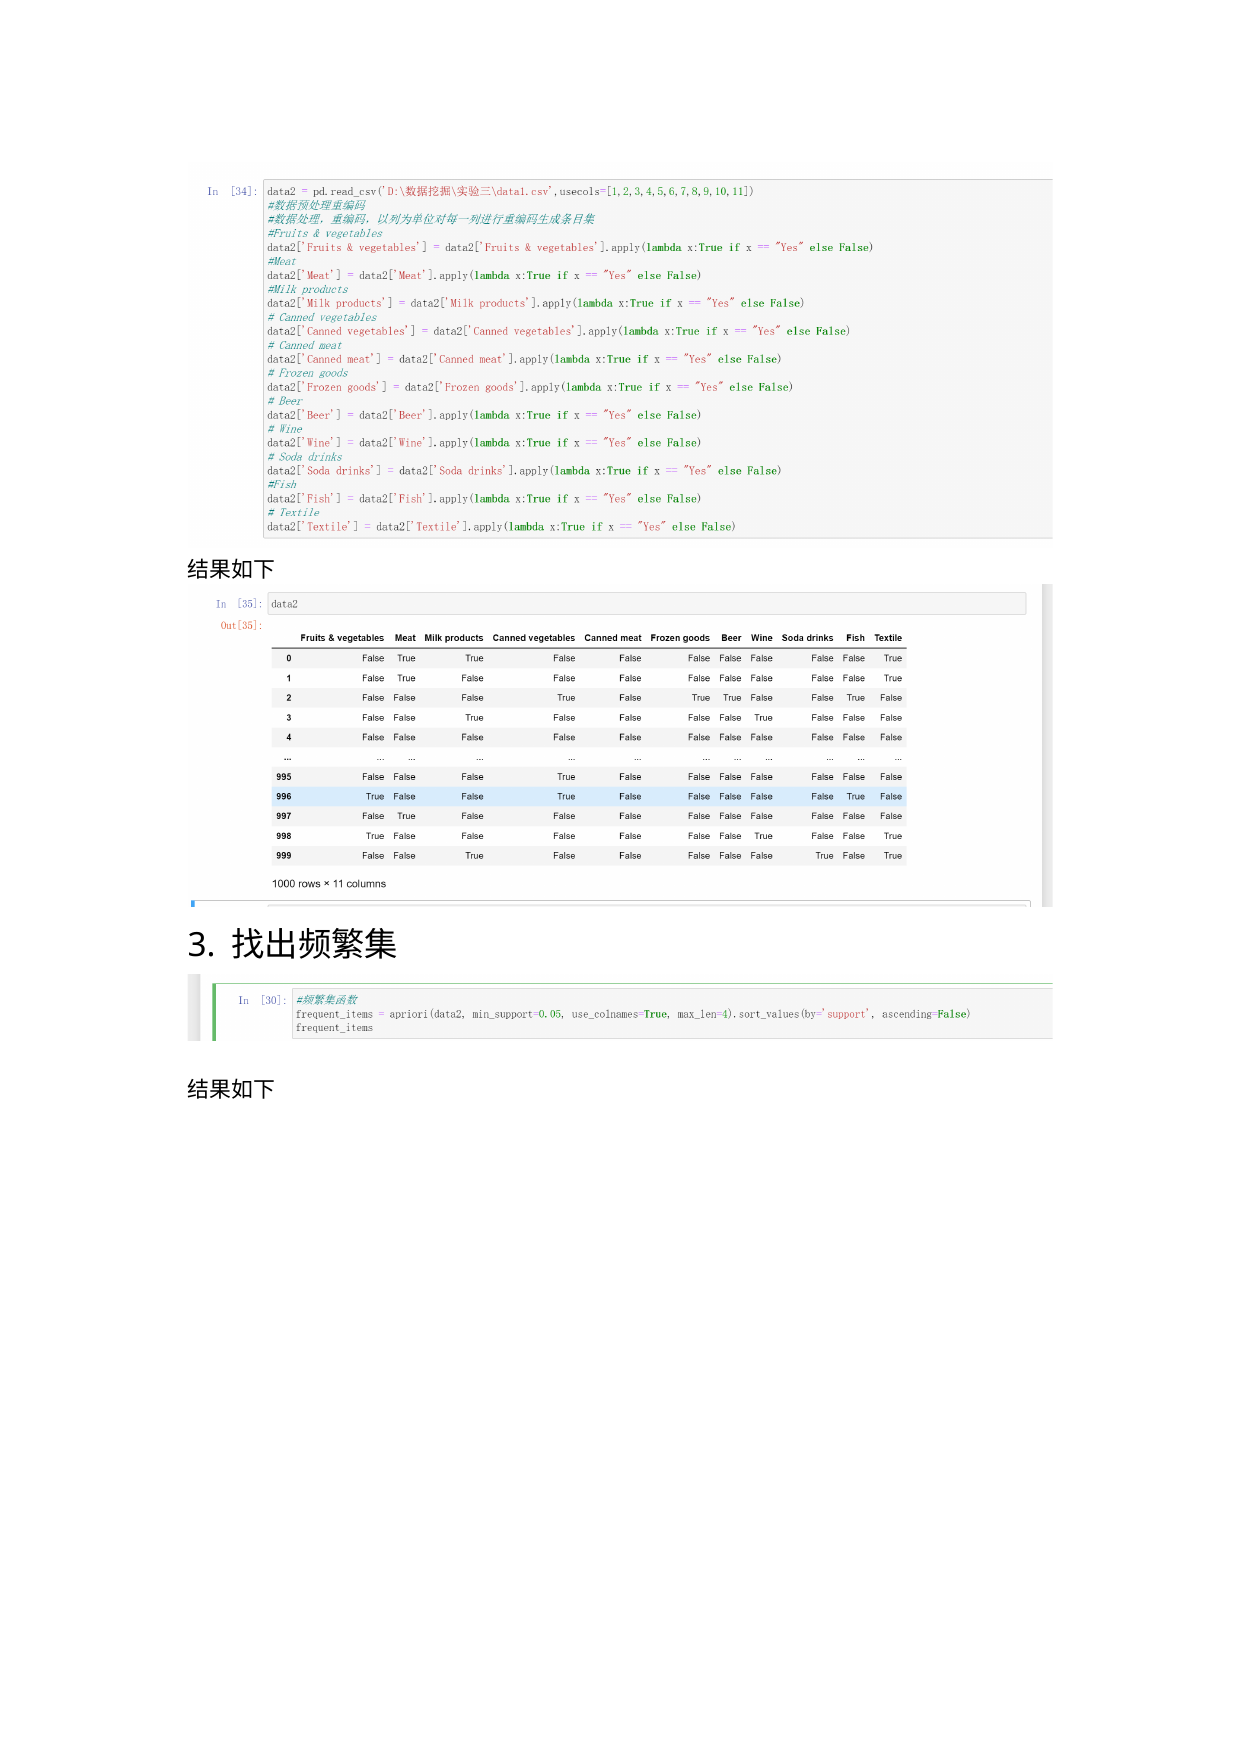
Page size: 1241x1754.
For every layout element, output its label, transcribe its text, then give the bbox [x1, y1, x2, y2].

picture [187, 162, 1053, 548]
text 结果如下 [187, 552, 1053, 584]
list 找出频繁集 [187, 909, 1053, 974]
picture [187, 584, 1053, 907]
picture [187, 974, 1053, 1041]
text 结果如下 [187, 1072, 1053, 1104]
